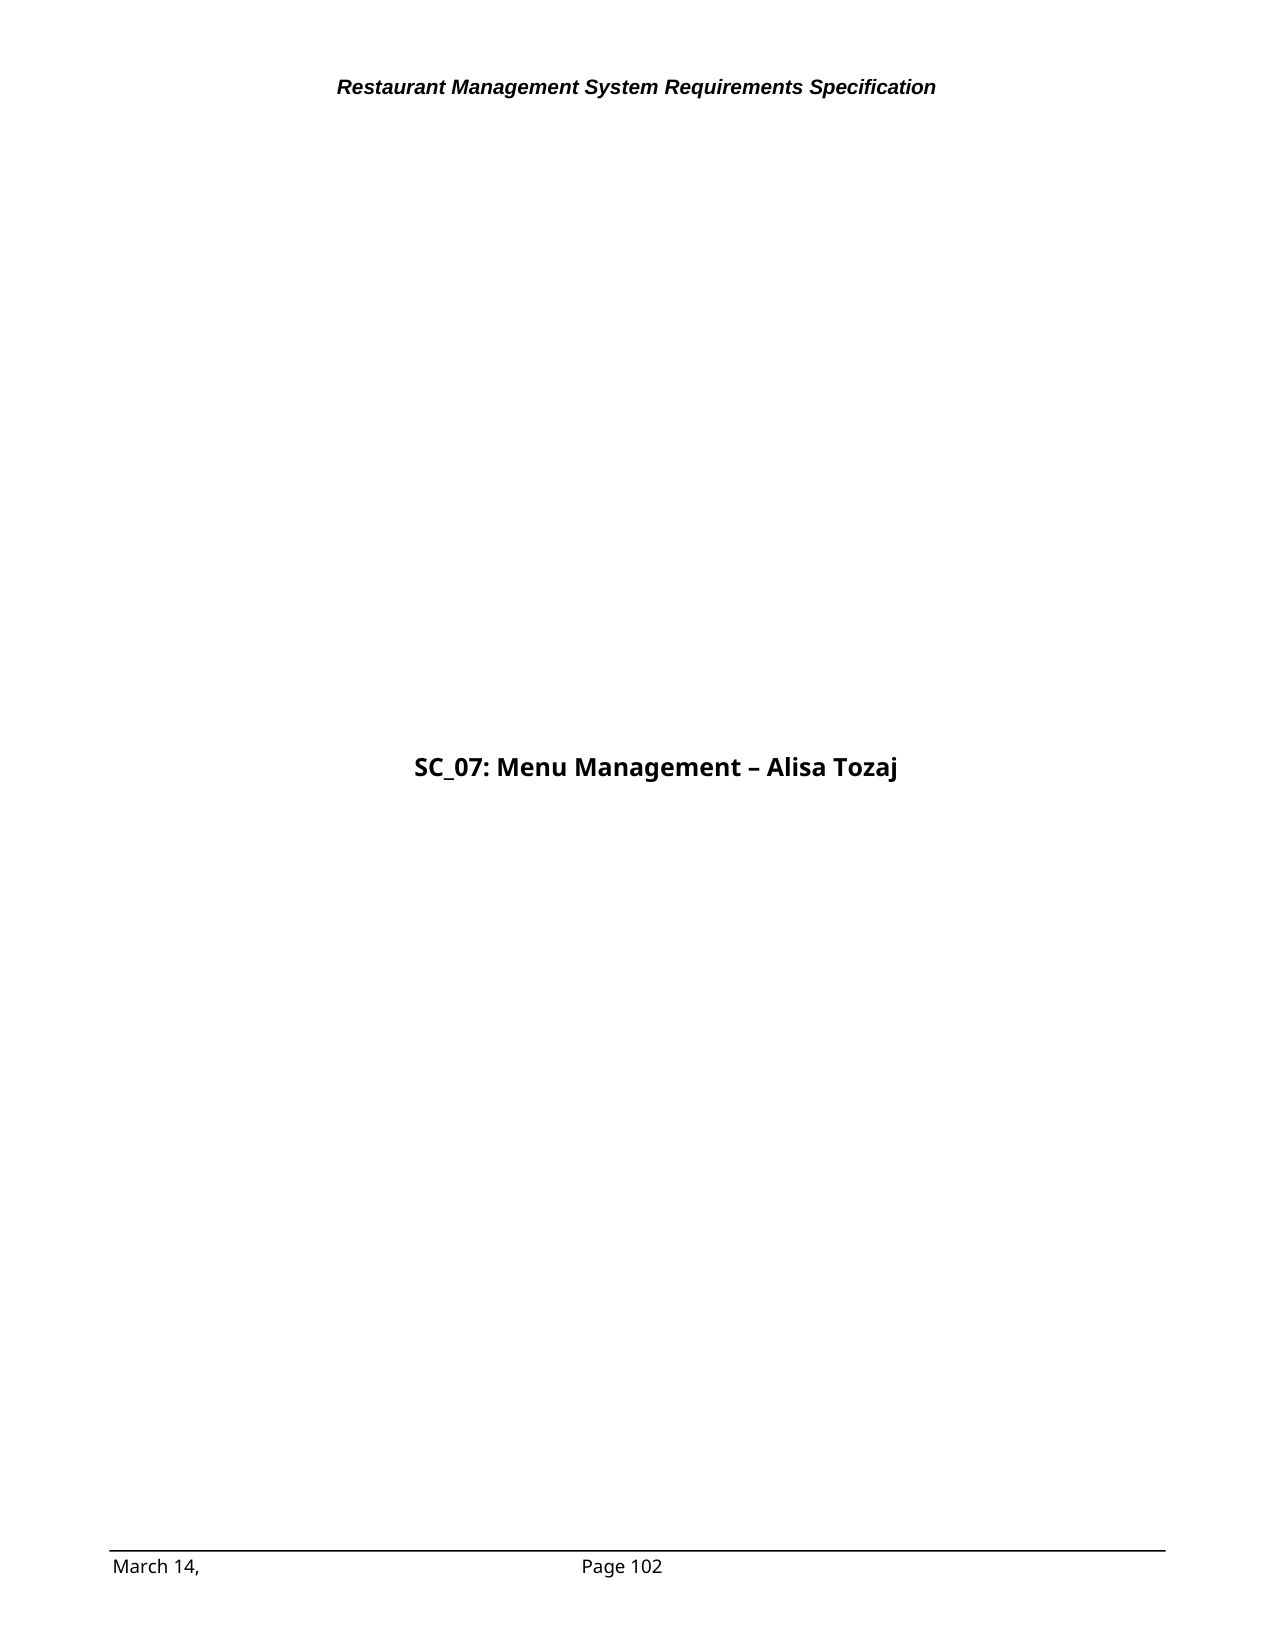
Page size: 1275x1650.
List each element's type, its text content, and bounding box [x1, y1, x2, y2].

text SC_07: Menu Management – Alisa Tozaj [112, 749, 1200, 783]
